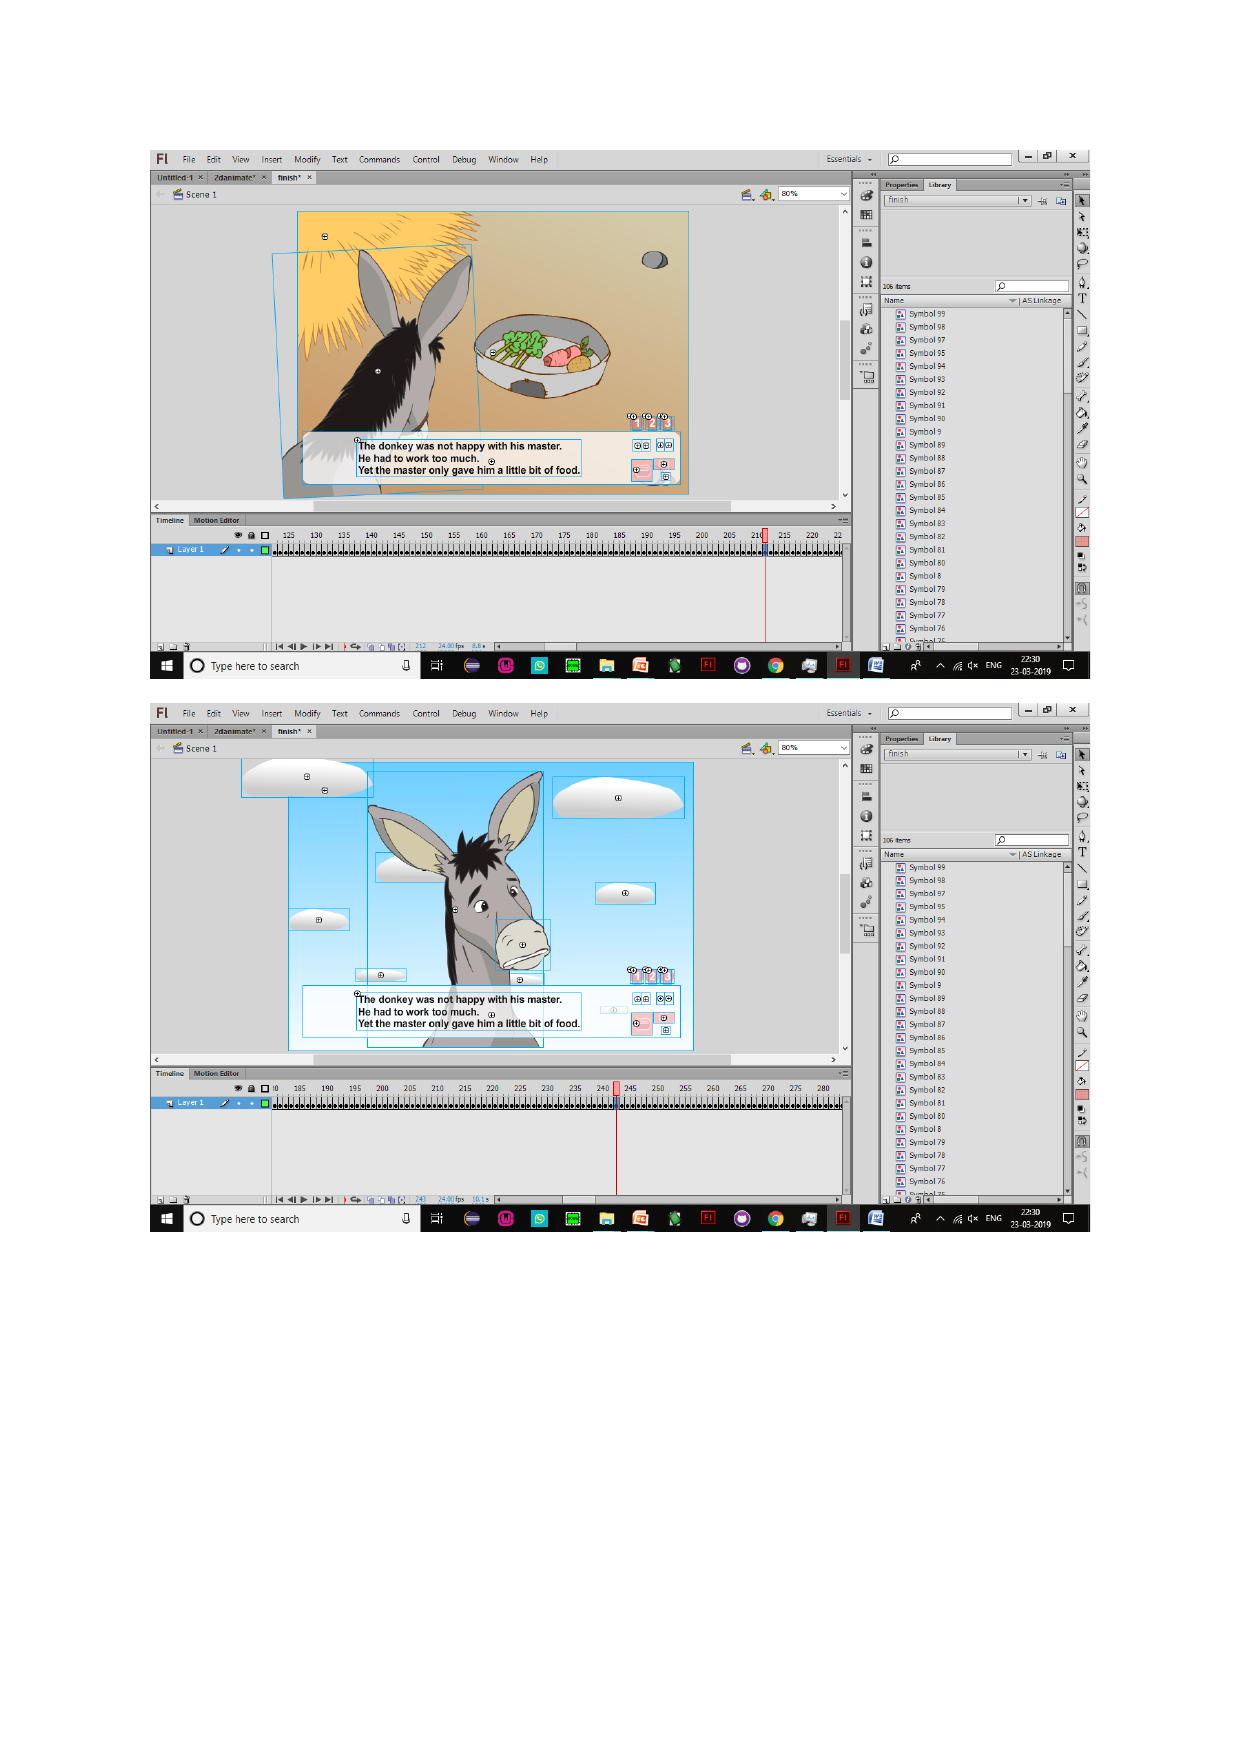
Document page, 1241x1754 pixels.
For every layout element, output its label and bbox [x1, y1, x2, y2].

picture [150, 703, 1091, 1232]
picture [150, 150, 1091, 679]
